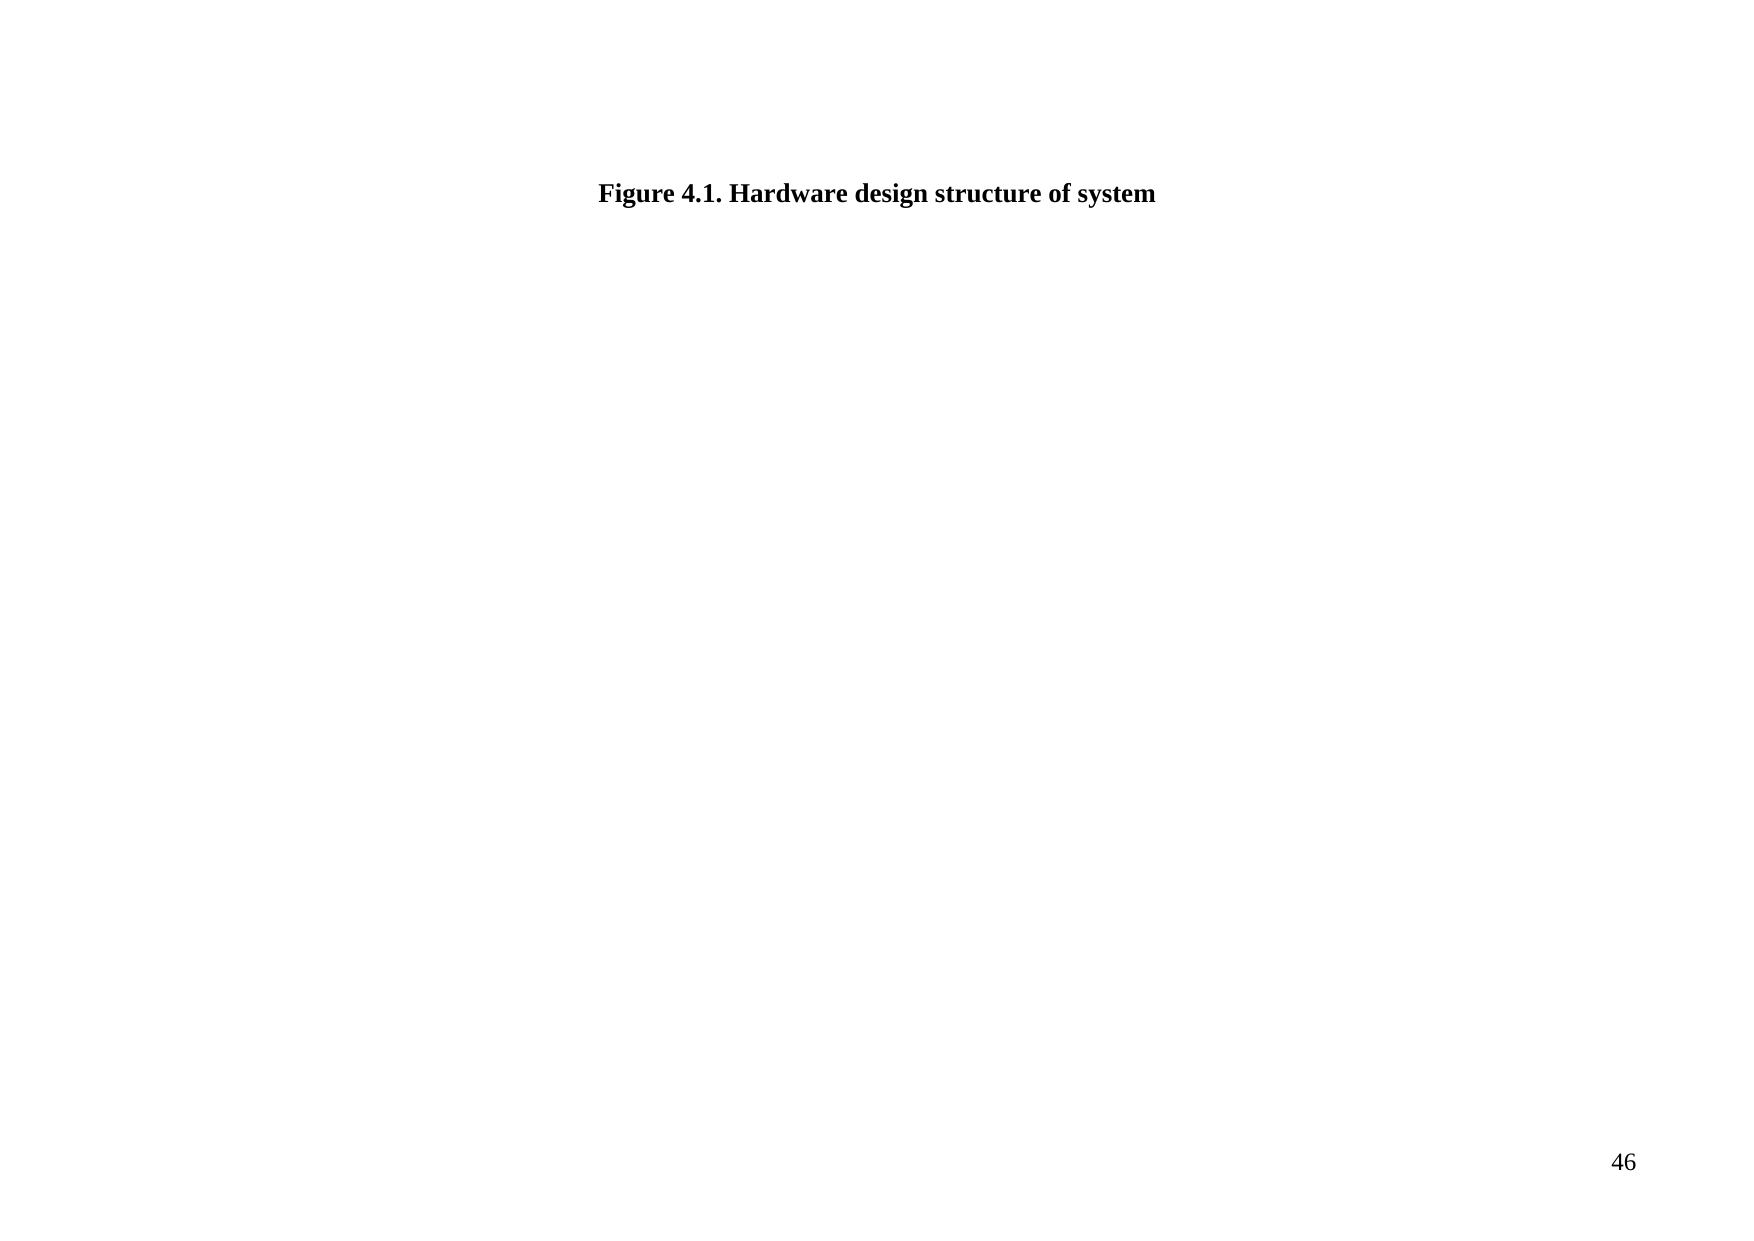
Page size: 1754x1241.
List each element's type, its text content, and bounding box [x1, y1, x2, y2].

text Figure 4.1. Hardware design structure of system [118, 177, 1636, 208]
